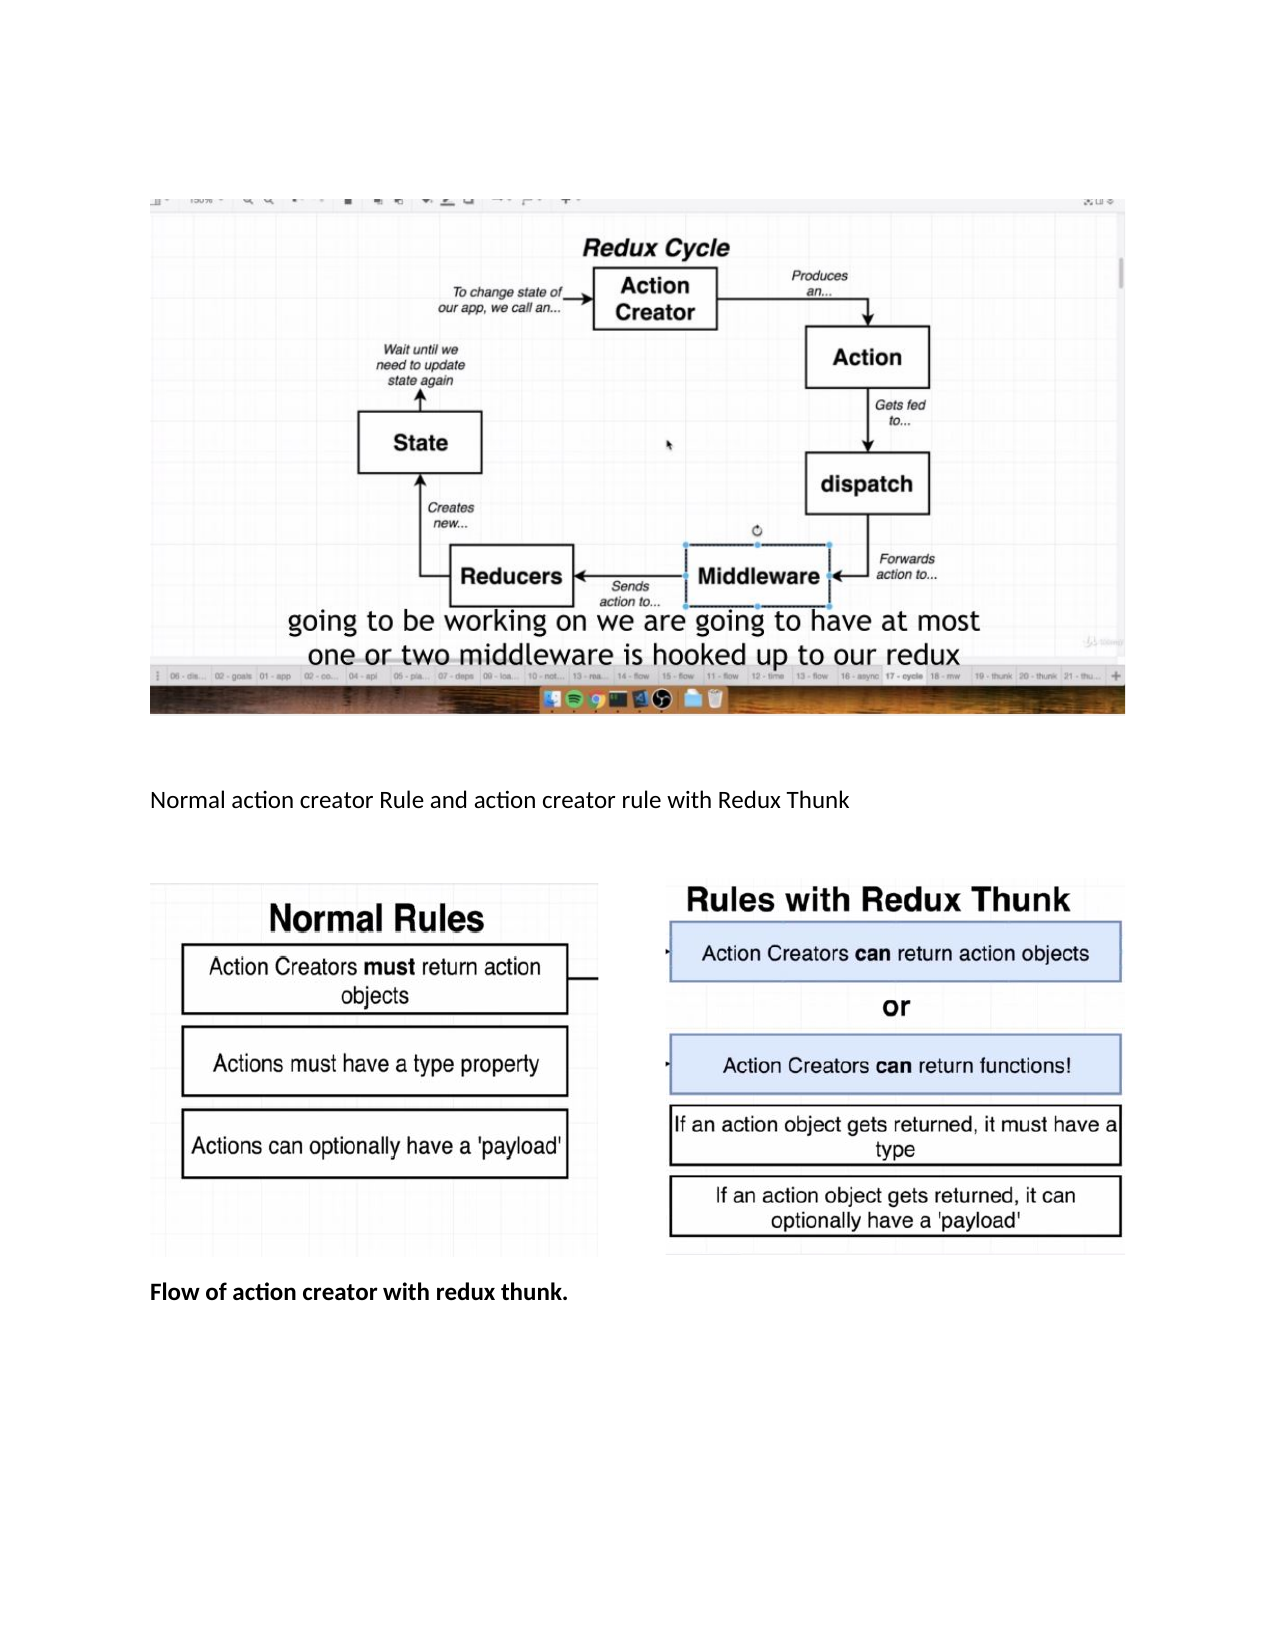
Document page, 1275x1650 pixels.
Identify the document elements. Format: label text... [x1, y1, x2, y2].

picture [665, 878, 1125, 1255]
text Flow of action creator with redux thunk. [150, 1181, 1125, 1307]
text Normal action creator Rule and action creator rule with Redux Thunk [150, 784, 1125, 814]
picture [150, 199, 1125, 716]
picture [150, 883, 599, 1257]
